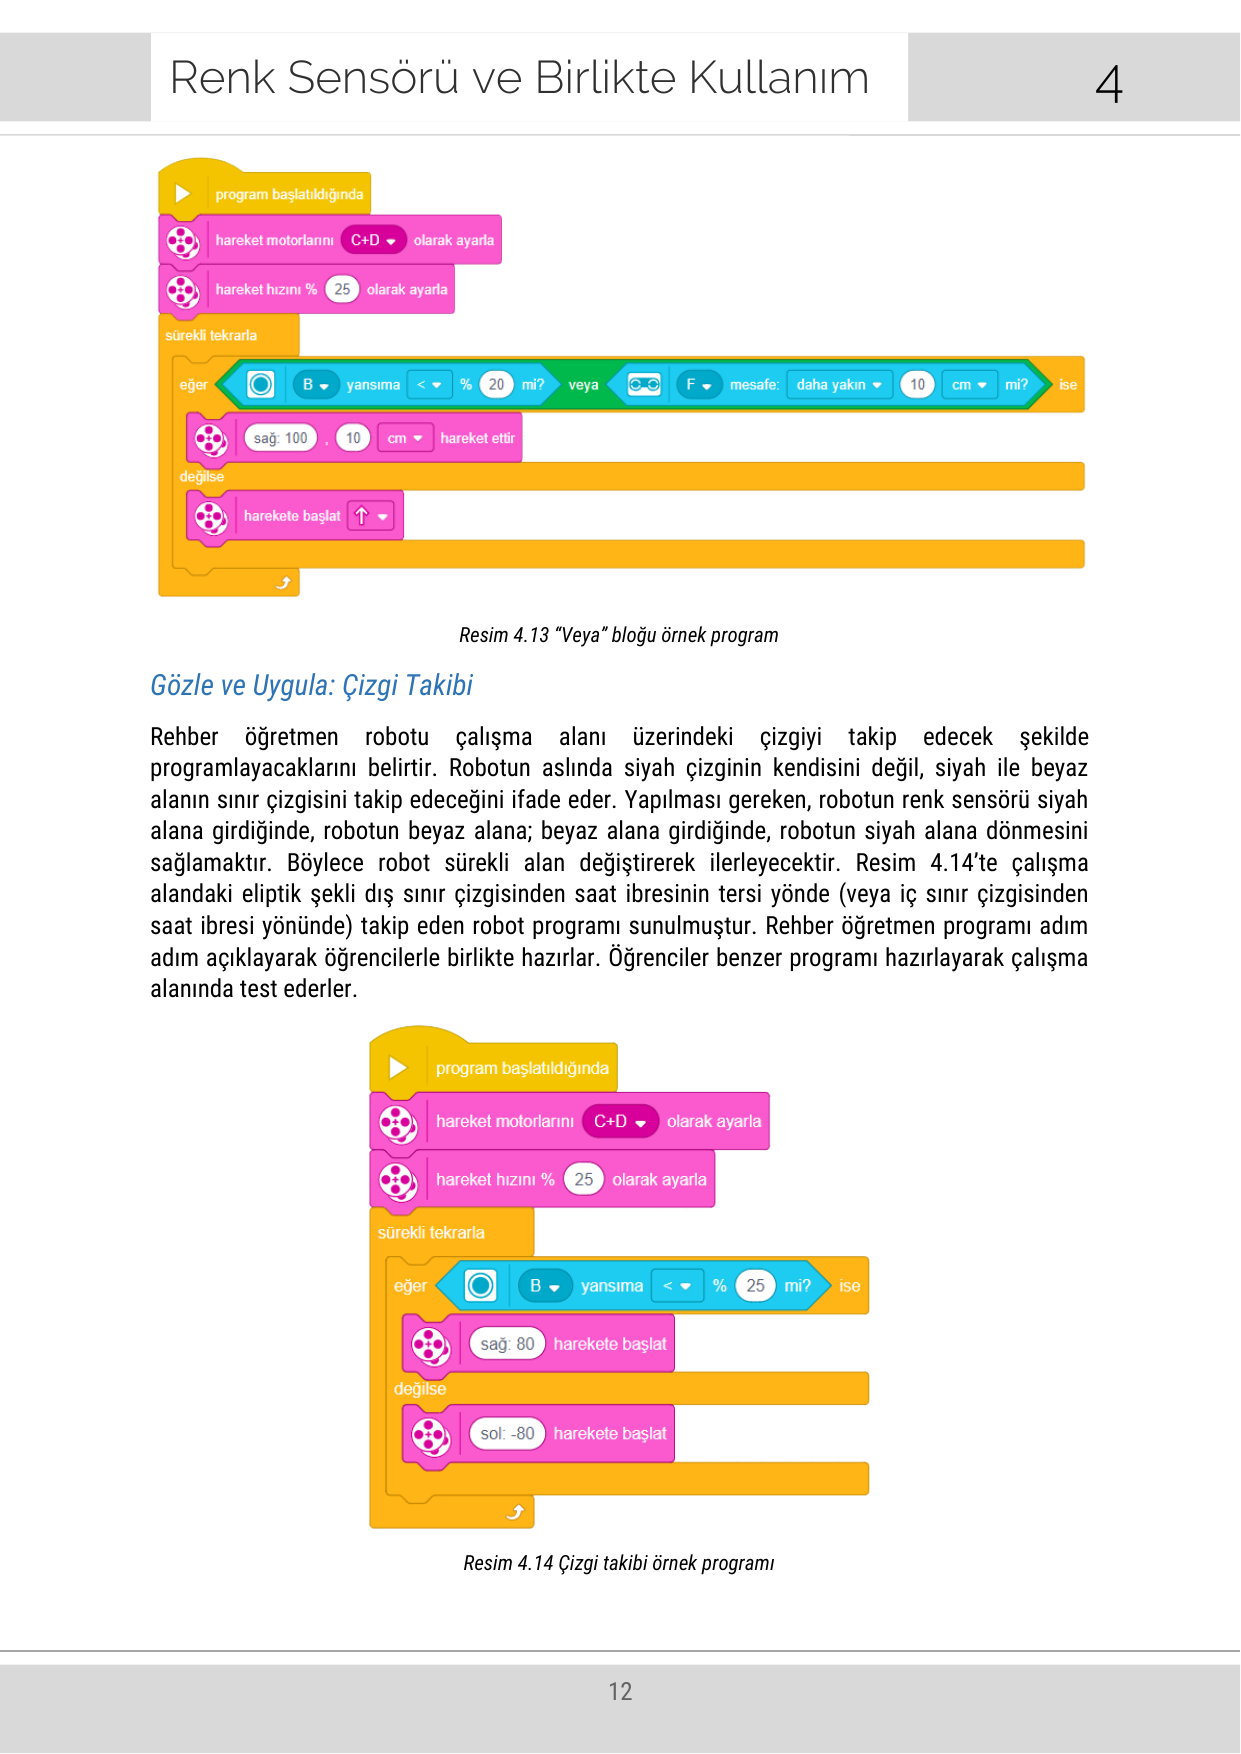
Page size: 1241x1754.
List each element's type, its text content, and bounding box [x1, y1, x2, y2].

subtitle Gözle ve Uygula: Çizgi Takibi [150, 668, 1090, 702]
picture [359, 1022, 882, 1533]
text Resim 4.13 “Veya” bloğu örnek program [150, 623, 1090, 647]
text Resim 4.14 Çizgi takibi örnek programı [150, 1551, 1090, 1575]
text Rehber öğretmen robotu çalışma alanı üzerindeki çizgiyi takip edecek şekilde programlayacaklarını belirtir. Robotun aslında siyah çizginin kendisini değil, siyah ile beyaz alanın sınır çizgisini takip edeceğini ifade eder. Yapılması gereken, robotun renk sensörü siyah alana girdiğinde, robotun beyaz alana; beyaz alana girdiğinde, robotun siyah alana dönmesini sağlamaktır. Böylece robot sürekli alan değiştirerek ilerleyecektir. Resim 4.14’te çalışma alandaki eliptik şekli dış sınır çizgisinden saat ibresinin tersi yönde (veya iç sınır çizgisinden saat ibresi yönünde) takip eden robot programı sunulmuştur. Rehber öğretmen programı adım adım açıklayarak öğrencilerle birlikte hazırlar. Öğrenciler benzer programı hazırlayarak çalışma alanında test ederler. [150, 722, 1090, 1003]
picture [150, 150, 1091, 605]
